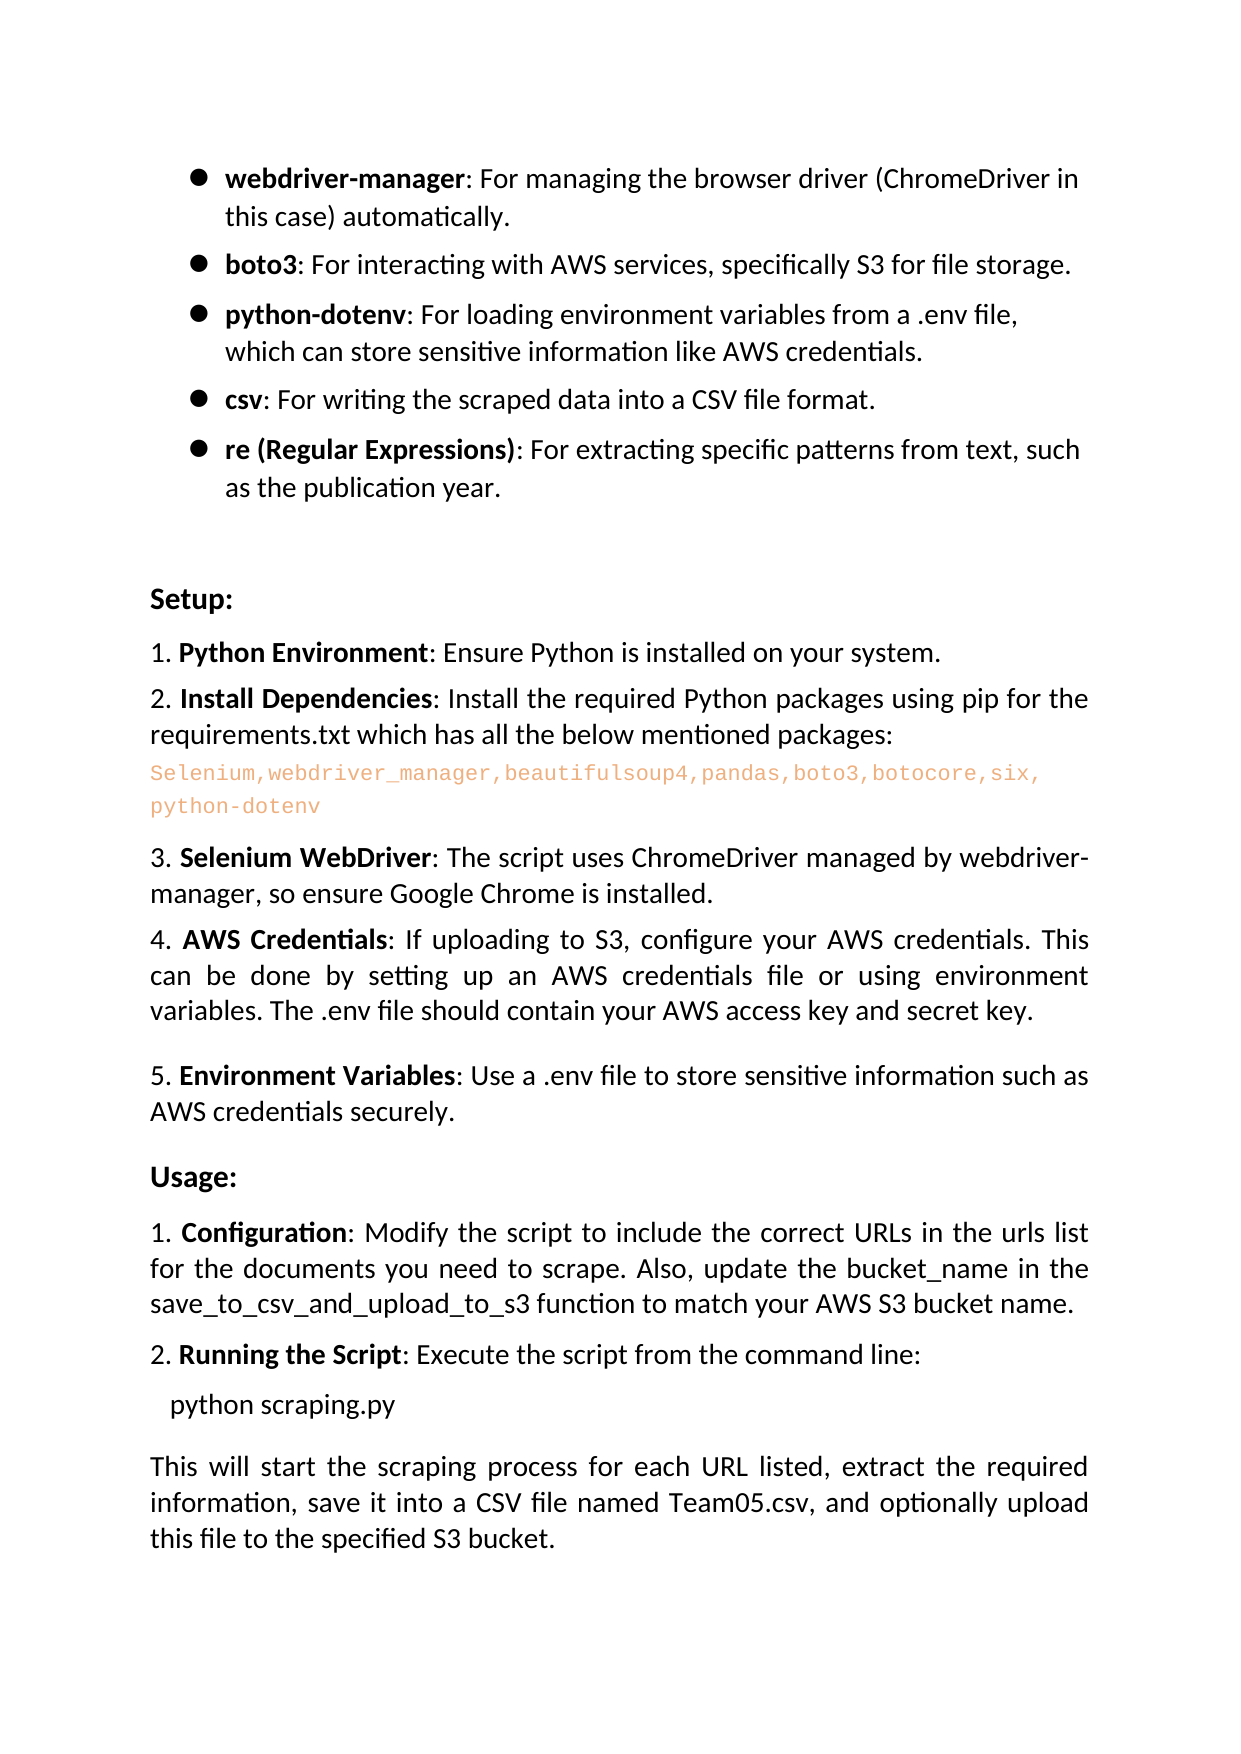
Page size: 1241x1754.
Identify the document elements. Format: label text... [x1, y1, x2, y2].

list csv: For writing the scraped data into a CSV file format. [187, 371, 1090, 421]
text 1. Configuration: Modify the script to include the correct URLs in the urls list for the documents you need to scrape. Also, update the bucket_name in the save_to_csv_and_upload_to_s3 function to match your AWS S3 bucket name. [112, 1212, 1090, 1323]
text Selenium,webdriver_manager,beautifulsoup4,pandas,boto3,botocore,six, python-dotenv [150, 762, 1090, 820]
text python scraping.py [112, 1384, 1090, 1424]
text 2. Install Dependencies: Install the required Python packages using pip for the requirements.txt which has all the below mentioned packages: [150, 680, 1090, 752]
text Usage: [150, 1157, 1090, 1196]
list python-dotenv: For loading environment variables from a .env file, which can store sensitive information like AWS credentials. [187, 286, 1090, 371]
text 4. AWS Credentials: If uploading to S3, configure your AWS credentials. This can be done by setting up an AWS credentials file or using environment variables. The .env file should contain your AWS access key and secret key. [150, 921, 1090, 1028]
list boto3: For interacting with AWS services, specifically S3 for file storage. [187, 236, 1090, 286]
text Setup: [150, 579, 1090, 618]
text 3. Selenium WebDriver: The script uses ChromeDriver managed by webdriver-manager, so ensure Google Chrome is installed. [150, 839, 1090, 911]
list re (Regular Expressions): For extracting specific patterns from text, such as the publication year. [187, 421, 1090, 507]
text 1. Python Environment: Ensure Python is installed on your system. [150, 634, 1090, 670]
text This will start the scraping process for each URL listed, extract the required information, save it into a CSV file named Team05.csv, and optionally upload this file to the specified S3 bucket. [112, 1446, 1090, 1557]
list webdriver-manager: For managing the browser driver (ChromeDriver in this case) automatically. [187, 150, 1090, 236]
text 5. Environment Variables: Use a .env file to store sensitive information such as AWS credentials securely. [150, 1057, 1090, 1128]
text 2. Running the Script: Execute the script from the command line: [112, 1334, 1090, 1373]
